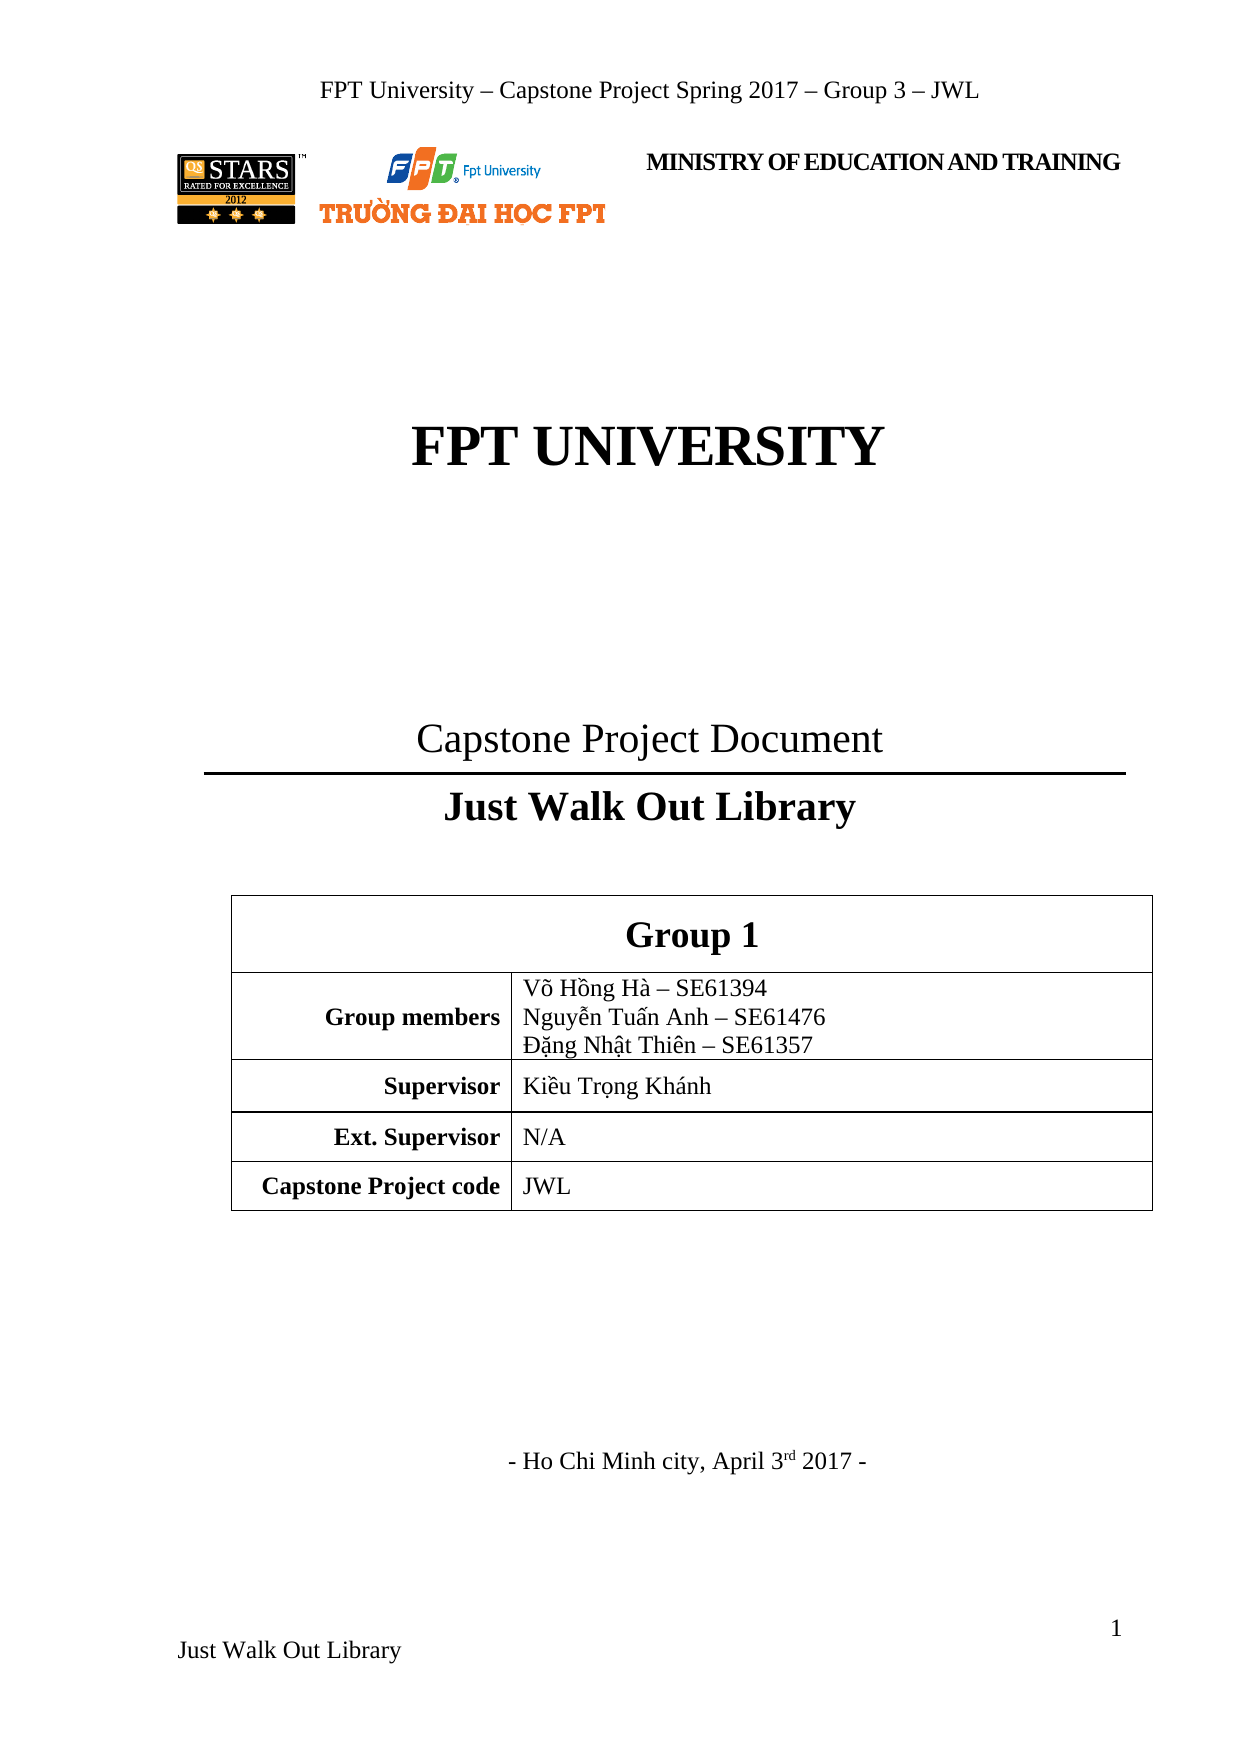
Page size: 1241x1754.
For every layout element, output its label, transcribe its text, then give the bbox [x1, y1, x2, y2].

table_cell Võ Hồng Hà – SE61394 Nguyễn Tuấn Anh – SE61476 Đặng Nhật Thiên – SE61357 [512, 973, 1152, 1059]
title FPT UNIVERSITY [177, 411, 1122, 478]
table_header Group 1 [232, 896, 1152, 972]
table_cell N/A [512, 1113, 1152, 1161]
table_cell Group members [232, 973, 511, 1059]
table_cell Kiều Trọng Khánh [512, 1060, 1152, 1111]
picture [177, 147, 606, 226]
table_cell JWL [512, 1162, 1152, 1210]
text Just Walk Out Library [177, 781, 1122, 829]
table_cell Supervisor [232, 1060, 511, 1111]
list - Ho Chi Minh city, April 3rd 2017 - [252, 1446, 1122, 1475]
text Capstone Project Document [177, 713, 1122, 761]
table_cell Capstone Project code [232, 1162, 511, 1210]
table_cell Ext. Supervisor [232, 1113, 511, 1161]
title MINISTRY OF EDUCATION AND TRAINING [449, 147, 1122, 176]
